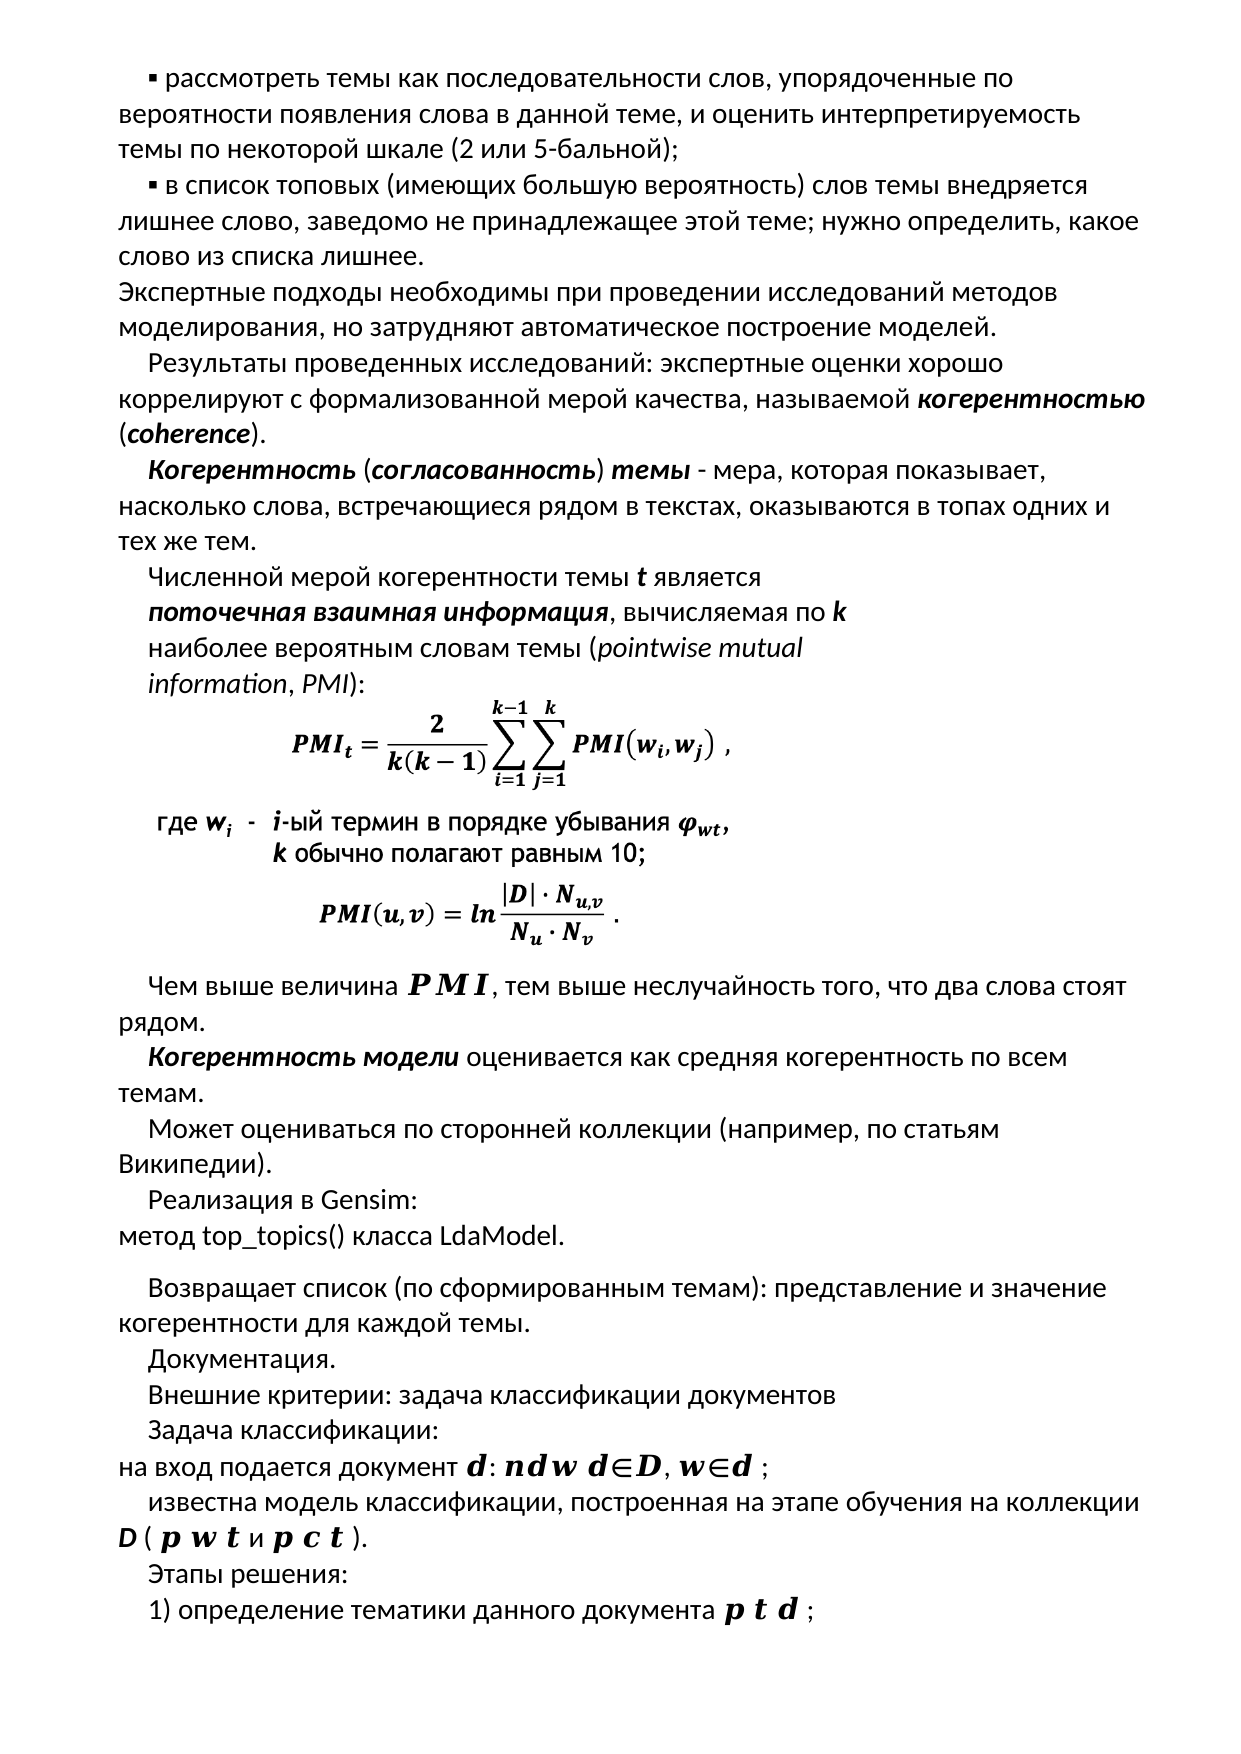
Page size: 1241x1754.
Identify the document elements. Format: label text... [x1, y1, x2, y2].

text Когерентность модели оценивается как средняя когерентность по всем темам. [118, 1038, 1152, 1110]
text ▪ в список топовых (имеющих большую вероятность) слов темы внедряется лишнее слово, заведомо не принадлежащее этой теме; нужно определить, какое слово из списка лишнее. Экспертные подходы необходимы при проведении исследований методов моделирования, но затрудняют автоматическое построение моделей. [118, 166, 1152, 344]
text Возвращает список (по сформированным темам): представление и значение когерентности для каждой темы. [118, 1269, 1152, 1340]
text наиболее вероятным словам темы (pointwise mutual [118, 629, 1152, 665]
text Документация. [118, 1340, 1152, 1376]
text 1) определение тематики данного документа 𝒑 𝒕 𝒅 ; [118, 1591, 1152, 1627]
text Этапы решения: [118, 1555, 1152, 1591]
text ▪ рассмотреть темы как последовательности слов, упорядоченные по вероятности появления слова в данной теме, и оценить интерпретируемость темы по некоторой шкале (2 или 5-бальной); [118, 59, 1152, 166]
text Может оцениваться по сторонней коллекции (например, по статьям Википедии). [118, 1110, 1152, 1181]
text поточечная взаимная информация, вычисляемая по k [118, 593, 1152, 629]
picture [147, 700, 737, 967]
text Реализация в Gensim: метод top_topics() класса LdaModel. [118, 1181, 1152, 1252]
text Результаты проведенных исследований: экспертные оценки хорошо коррелируют с формализованной мерой качества, называемой когерентностью (coherence). [118, 344, 1152, 451]
text Чем выше величина 𝑷𝑴𝑰, тем выше неслучайность того, что два слова стоят рядом. [118, 967, 1152, 1038]
text Задача классификации: на вход подается документ 𝒅: 𝒏𝒅𝒘 𝒅∈𝑫, 𝒘∈𝒅 ; [118, 1411, 1152, 1483]
text Численной мерой когерентности темы t является [118, 558, 1152, 593]
text information, PMI): [118, 665, 1152, 700]
text Внешние критерии: задача классификации документов [118, 1376, 1152, 1411]
text Когерентность (согласованность) темы - мера, которая показывает, насколько слова, встречающиеся рядом в текстах, оказываются в топах одних и тех же тем. [118, 451, 1152, 558]
text известна модель классификации, построенная на этапе обучения на коллекции D ( 𝒑 𝒘 𝒕 и 𝒑 𝒄 𝒕 ). [118, 1483, 1152, 1555]
